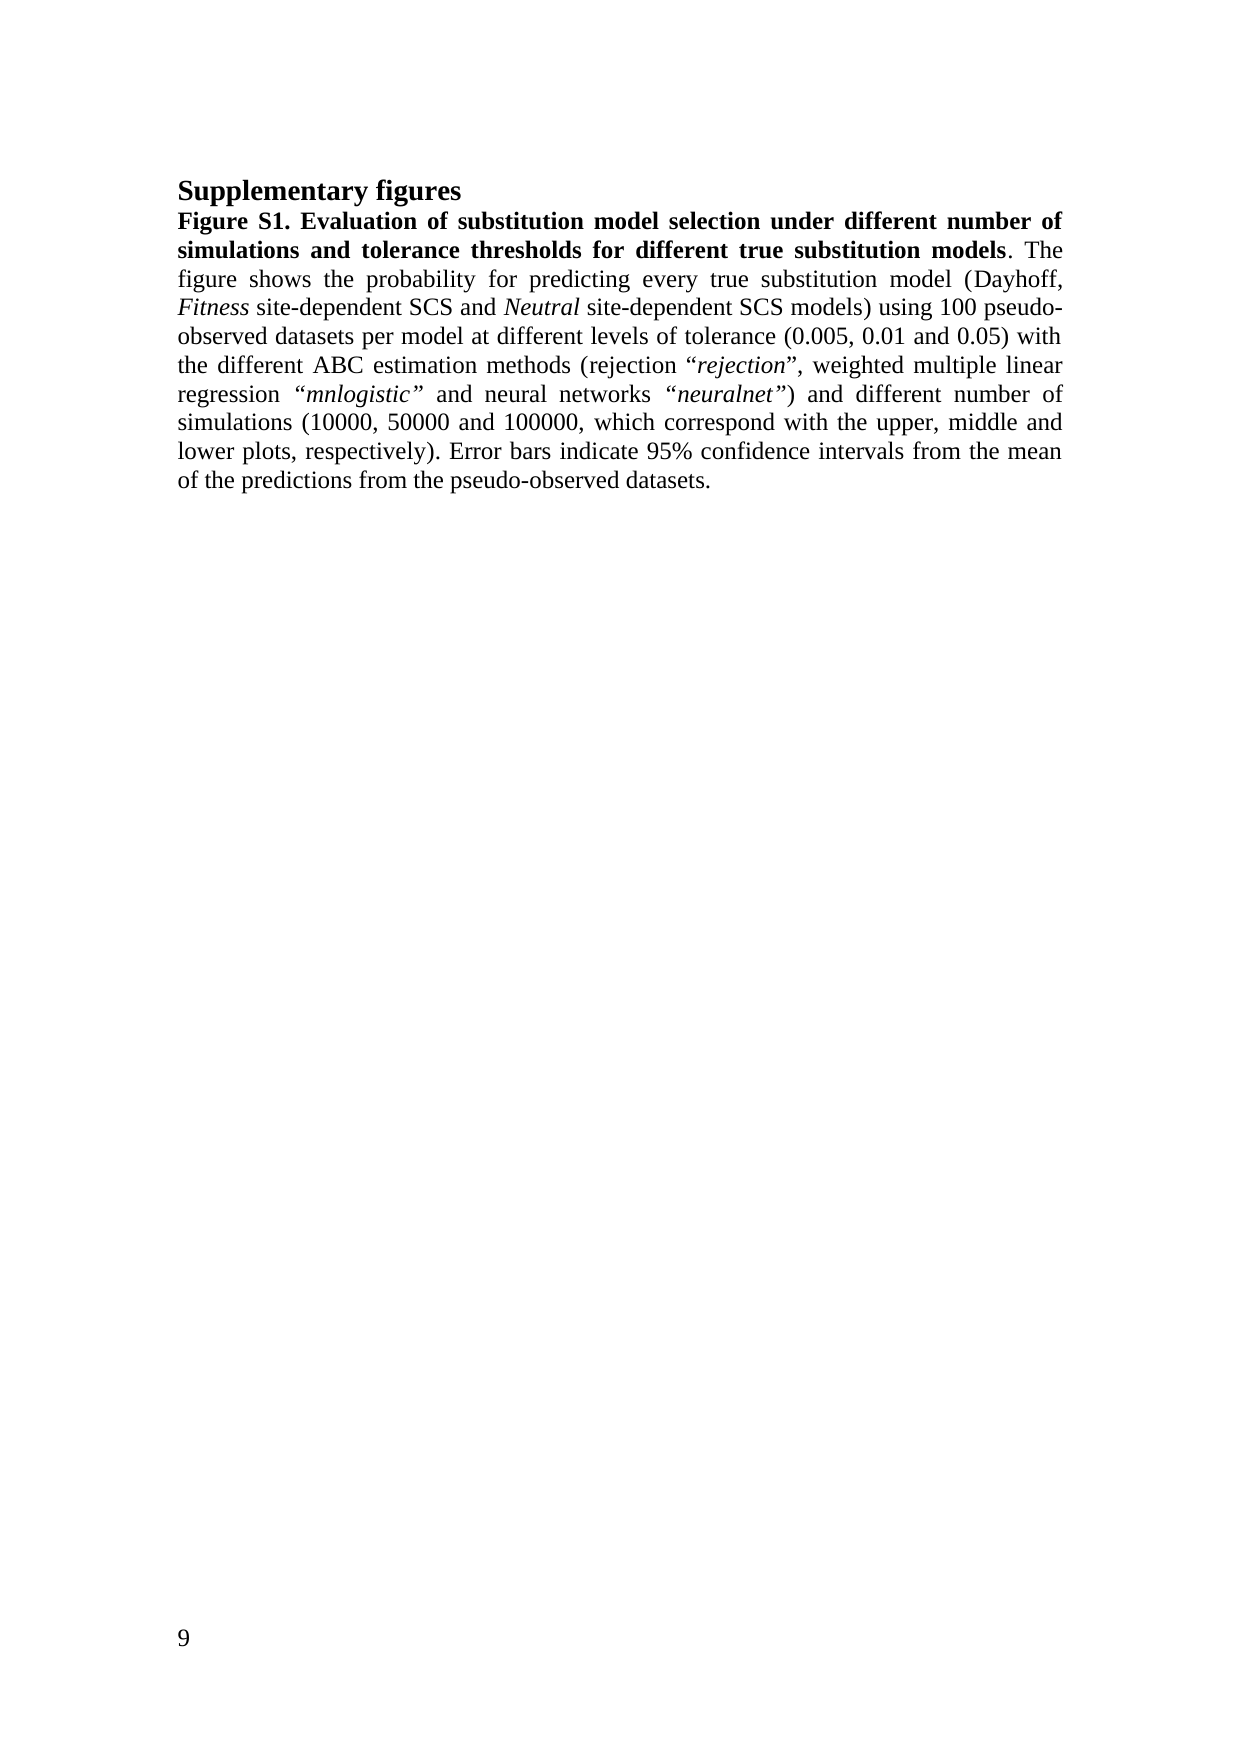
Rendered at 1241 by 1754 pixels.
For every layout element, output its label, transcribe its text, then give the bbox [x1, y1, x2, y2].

subtitle Supplementary figures [177, 173, 1063, 206]
text Figure S1. Evaluation of substitution model selection under different number of simulations and tolerance thresholds for different true substitution models. The figure shows the probability for predicting every true substitution model (Dayhoff, Fitness site-dependent SCS and Neutral site-dependent SCS models) using 100 pseudo-observed datasets per model at different levels of tolerance (0.005, 0.01 and 0.05) with the different ABC estimation methods (rejection “rejection”, weighted multiple linear regression “mnlogistic” and neural networks “neuralnet”) and different number of simulations (10000, 50000 and 100000, which correspond with the upper, middle and lower plots, respectively). Error bars indicate 95% confidence intervals from the mean of the predictions from the pseudo-observed datasets. [177, 206, 1063, 494]
